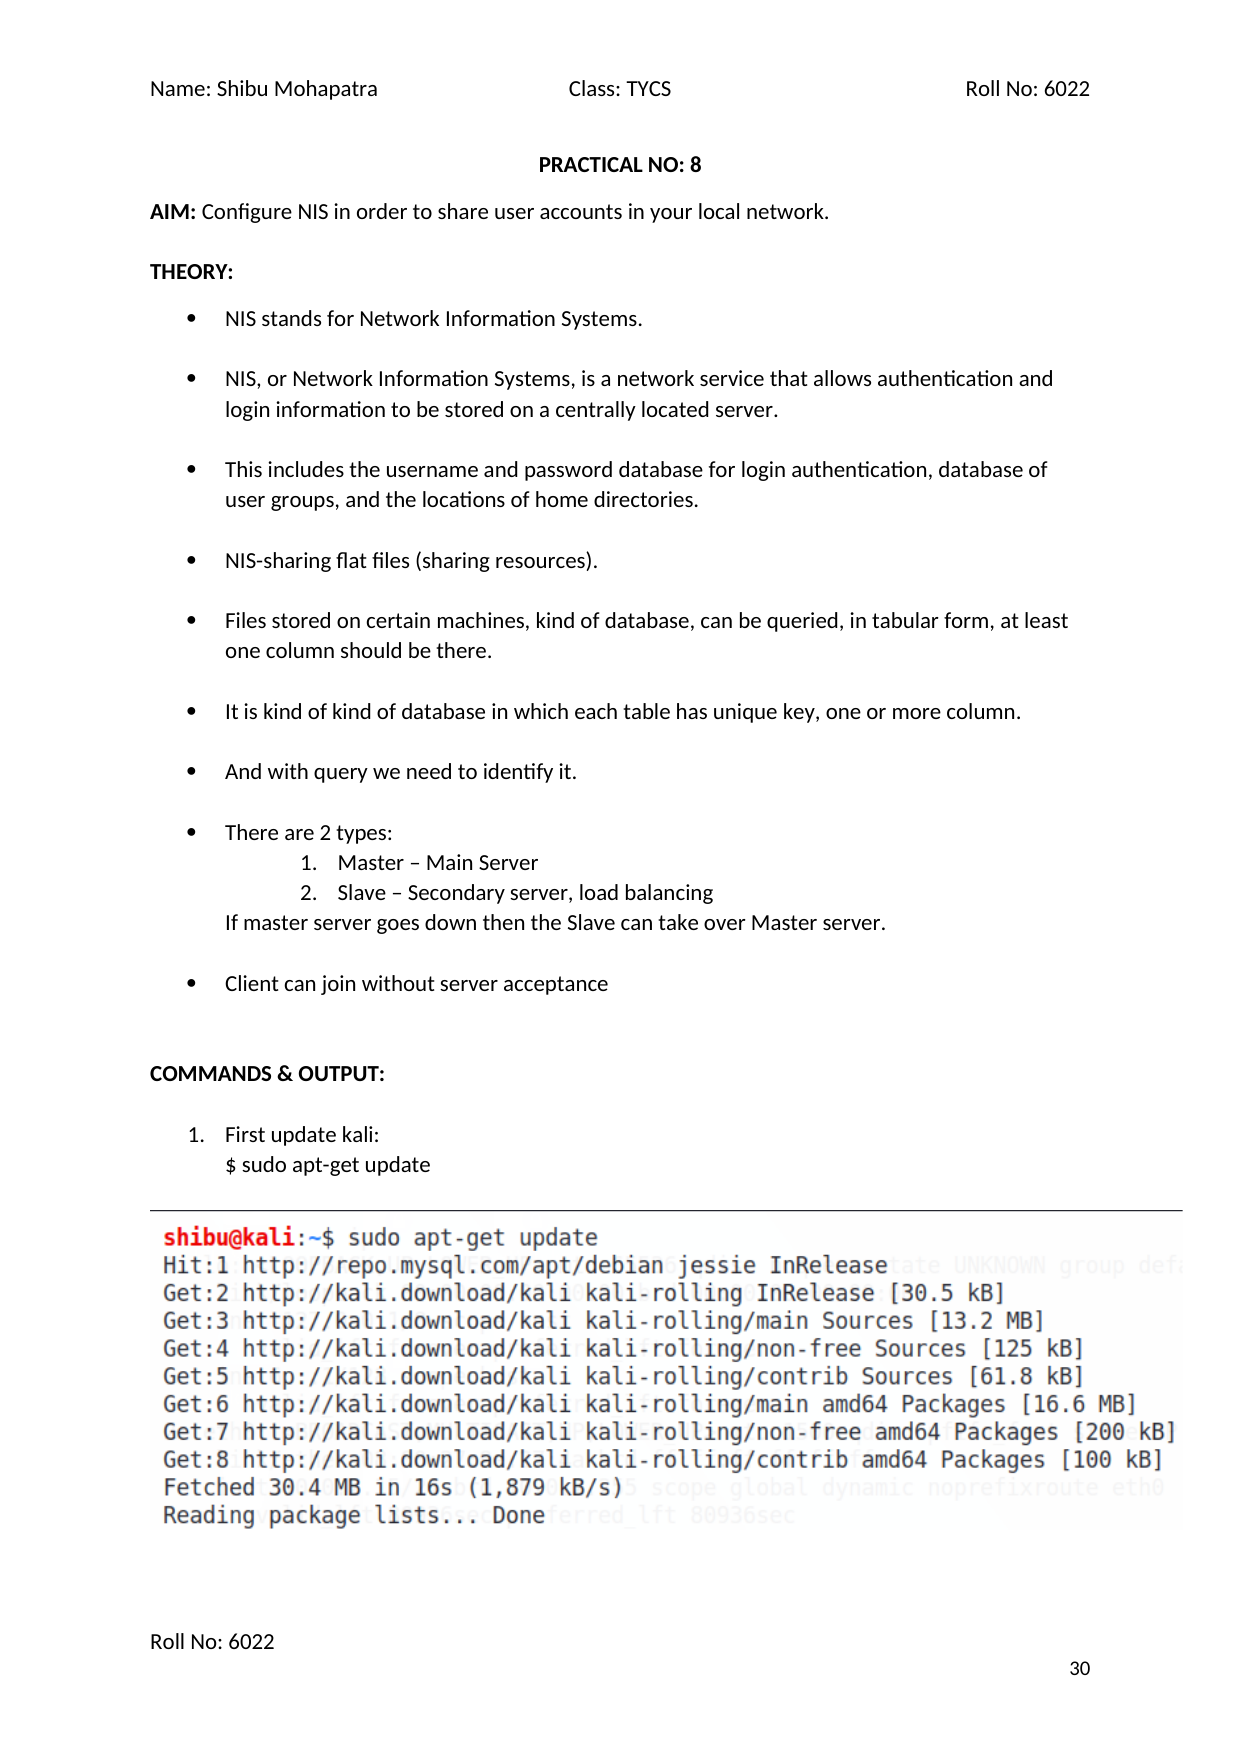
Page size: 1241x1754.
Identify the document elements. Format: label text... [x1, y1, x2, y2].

list Slave – Secondary server, load balancing [300, 878, 1090, 906]
list Master – Main Server [300, 848, 1090, 876]
text $ sudo apt-get update [150, 1150, 1090, 1178]
list There are 2 types: [187, 818, 1090, 846]
list Client can join without server acceptance [187, 969, 1090, 997]
list And with query we need to identify it. [187, 757, 1090, 785]
list First update kali: [187, 1120, 1090, 1148]
text If master server goes down then the Slave can take over Master server. [150, 908, 1090, 936]
list NIS, or Network Information Systems, is a network service that allows authentication and login information to be stored on a centrally located server. [187, 364, 1090, 423]
text COMMANDS & OUTPUT: [150, 1059, 1090, 1087]
text PRACTICAL NO: 8 [150, 150, 1090, 178]
list This includes the username and password database for login authentication, database of user groups, and the locations of home directories. [187, 455, 1090, 513]
picture [150, 1210, 1183, 1530]
text THEORY: [150, 257, 1090, 285]
list Files stored on certain machines, kind of database, can be queried, in tabular form, at least one column should be there. [187, 606, 1090, 664]
list It is kind of kind of database in which each table has unique key, one or more column. [187, 697, 1090, 725]
list NIS stands for Network Information Systems. [187, 304, 1090, 332]
text AIM: Configure NIS in order to share user accounts in your local network. [150, 197, 1090, 225]
list NIS-sharing flat files (sharing resources). [187, 546, 1090, 574]
